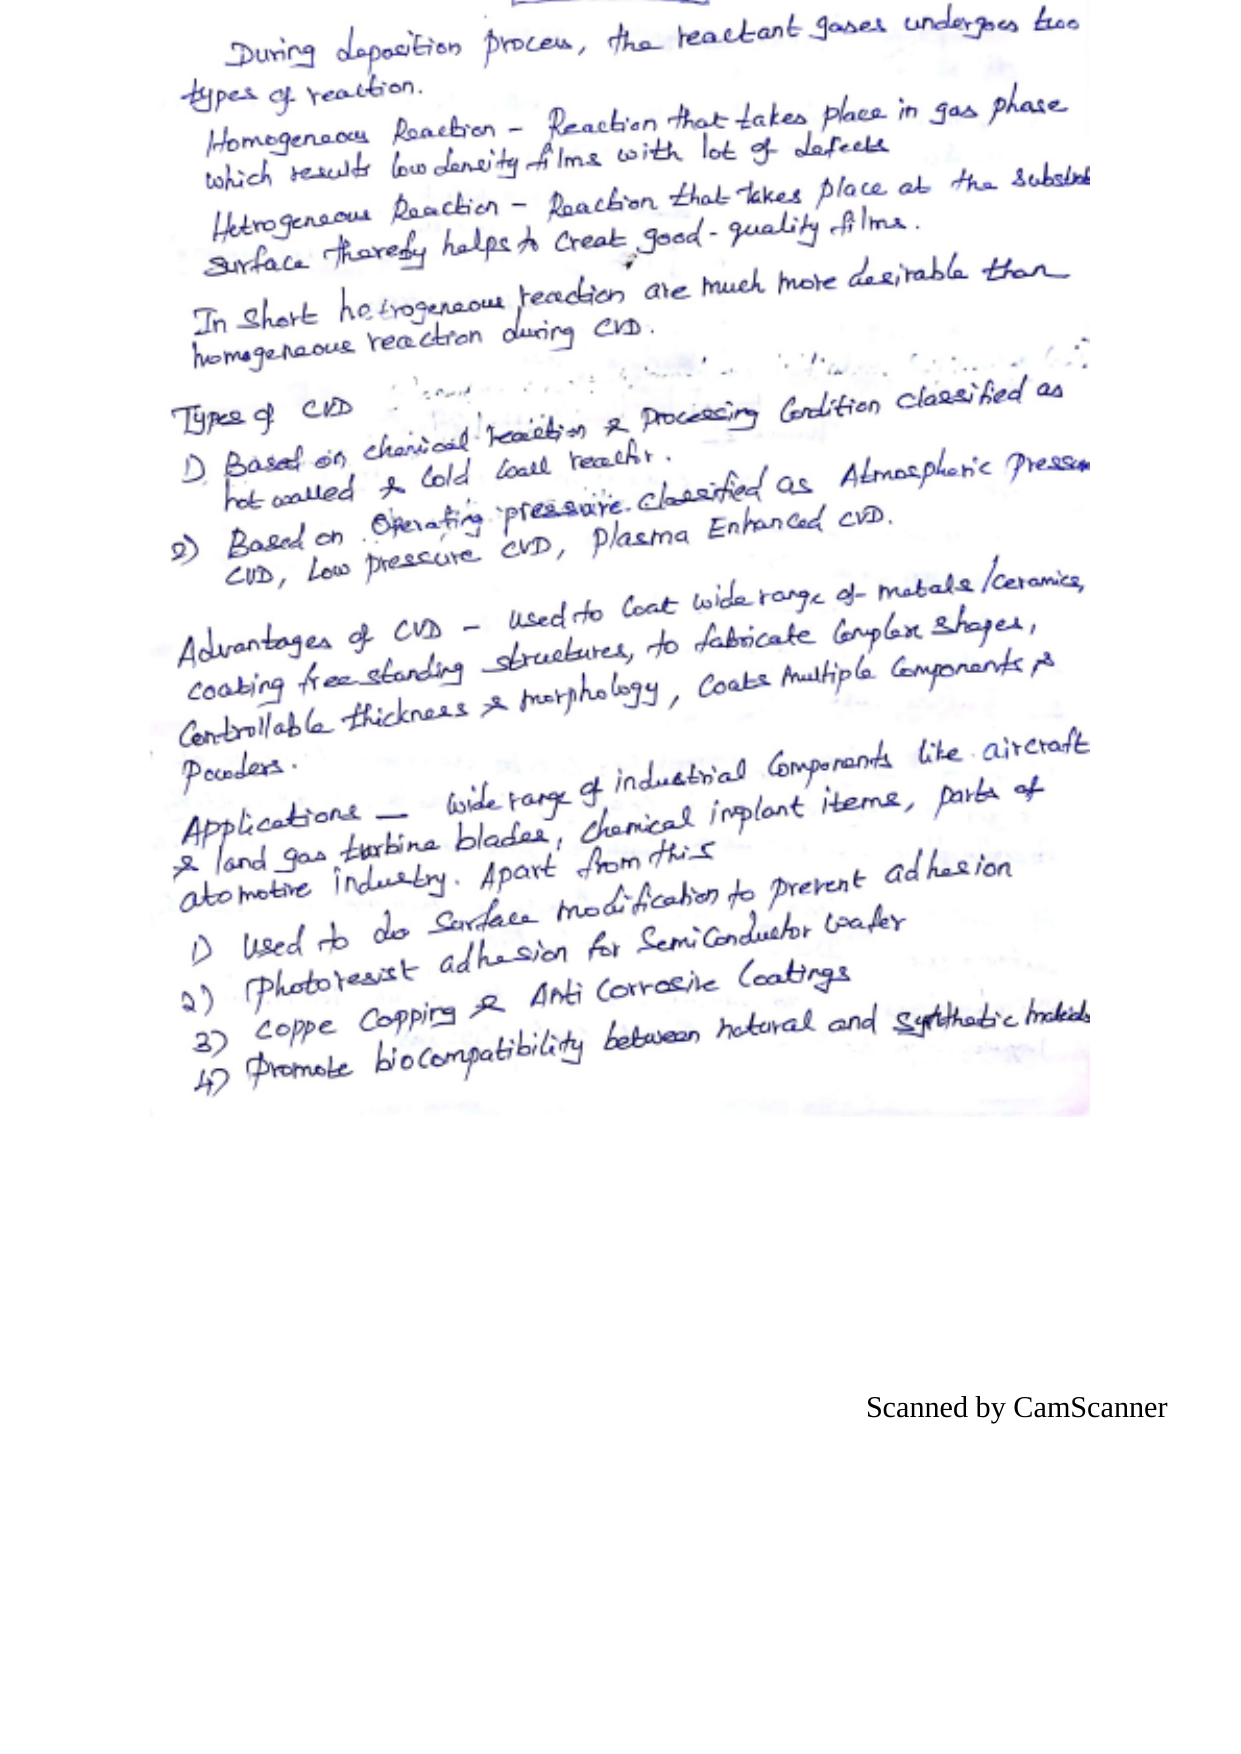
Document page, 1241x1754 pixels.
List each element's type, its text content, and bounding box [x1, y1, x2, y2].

picture [149, 0, 1090, 1117]
